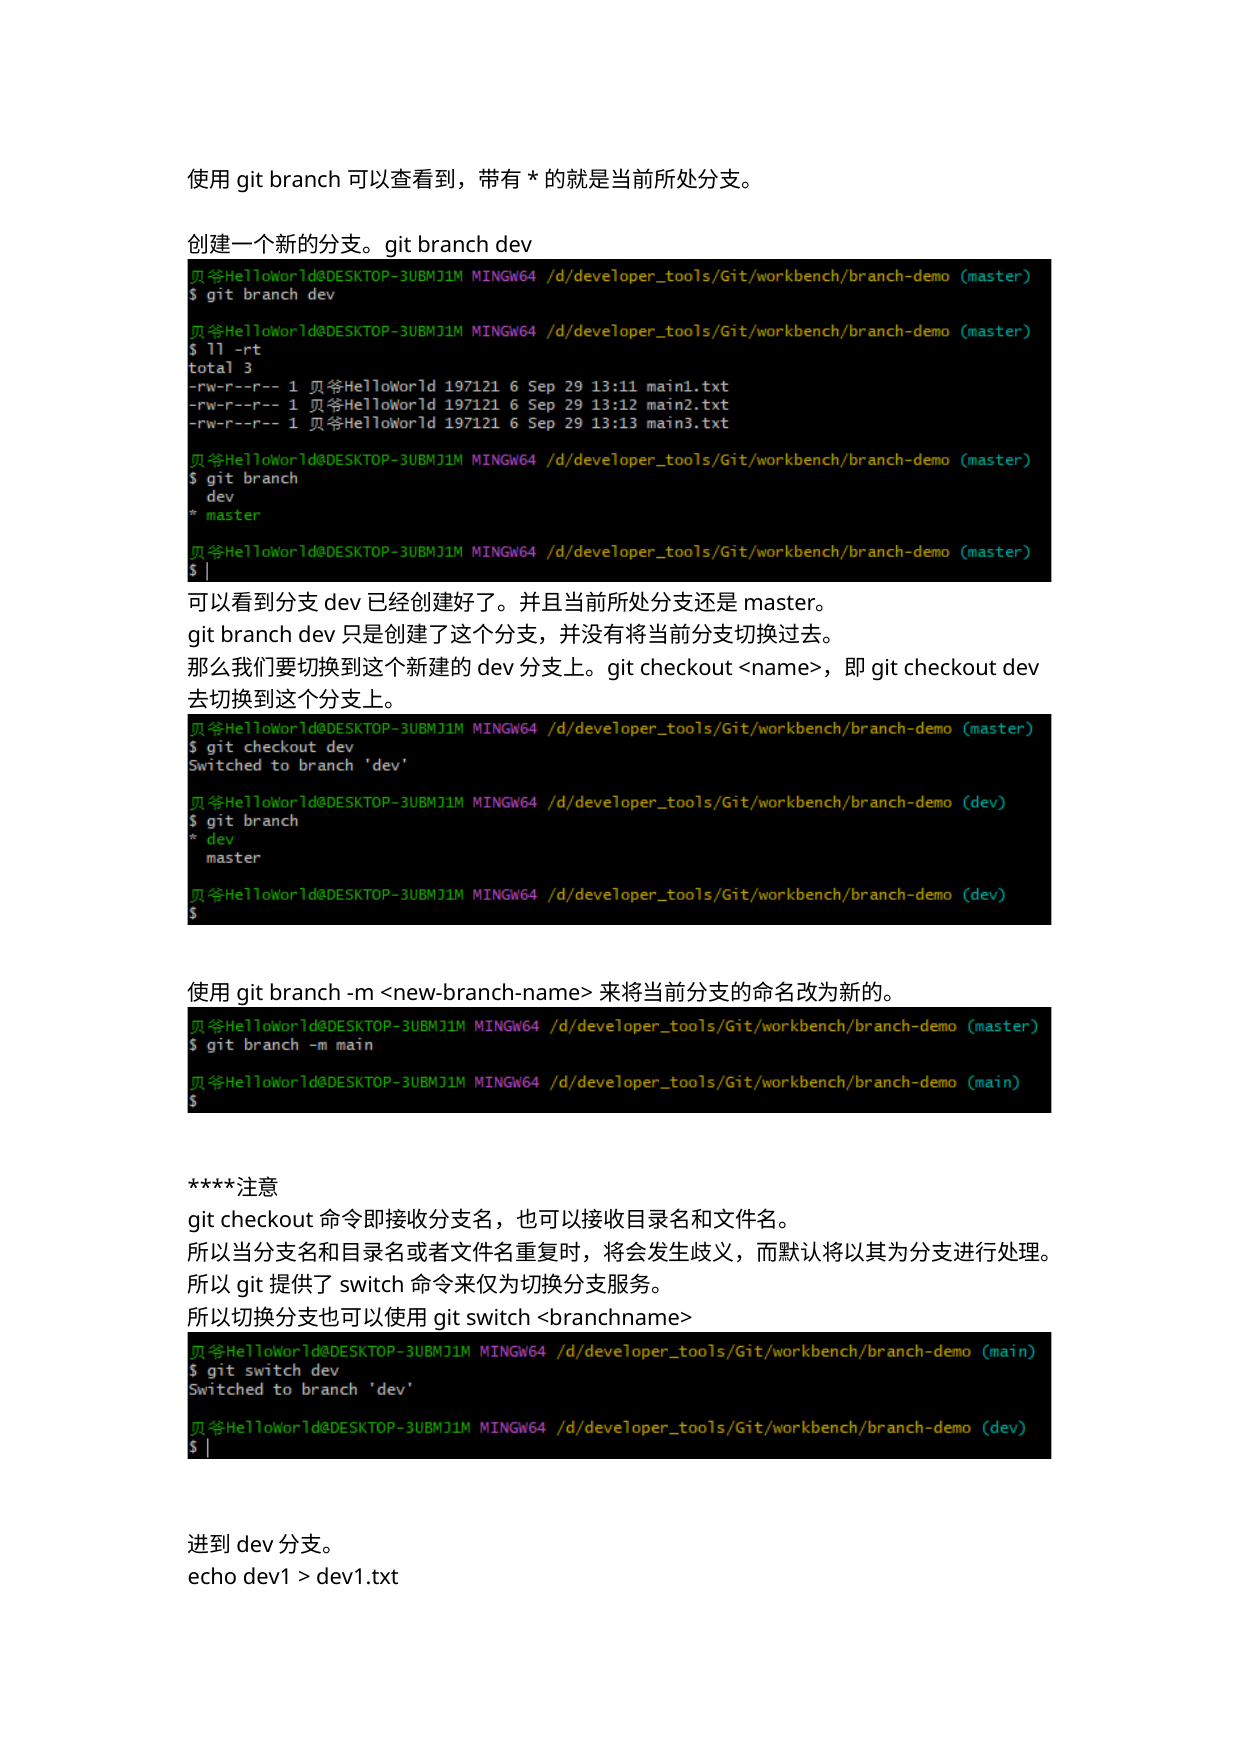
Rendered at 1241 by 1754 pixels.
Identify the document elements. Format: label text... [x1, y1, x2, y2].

text 使用 git branch 可以查看到，带有 * 的就是当前所处分支。 [187, 162, 1053, 194]
text 所以 git 提供了 switch 命令来仅为切换分支服务。 [187, 1267, 1053, 1299]
text git branch dev 只是创建了这个分支，并没有将当前分支切换过去。 [187, 617, 1053, 649]
text 所以当分支名和目录名或者文件名重复时，将会发生歧义，而默认将以其为分支进行处理。 [187, 1234, 1053, 1267]
text 进到 dev 分支。 [187, 1527, 1053, 1559]
text 创建一个新的分支。git branch dev [187, 227, 1053, 259]
text 那么我们要切换到这个新建的 dev 分支上。git checkout <name>，即 git checkout dev 去切换到这个分支上。 [187, 649, 1053, 714]
picture [187, 714, 1052, 925]
picture [187, 1007, 1052, 1113]
text echo dev1 > dev1.txt [187, 1559, 1053, 1592]
picture [187, 259, 1052, 582]
text ****注意 [187, 1169, 1053, 1202]
text git checkout 命令即接收分支名，也可以接收目录名和文件名。 [187, 1202, 1053, 1234]
text 使用 git branch -m <new-branch-name> 来将当前分支的命名改为新的。 [187, 974, 1053, 1007]
picture [187, 1332, 1052, 1459]
text 可以看到分支 dev 已经创建好了。并且当前所处分支还是 master。 [187, 584, 1053, 617]
text 所以切换分支也可以使用 git switch <branchname> [187, 1299, 1053, 1332]
